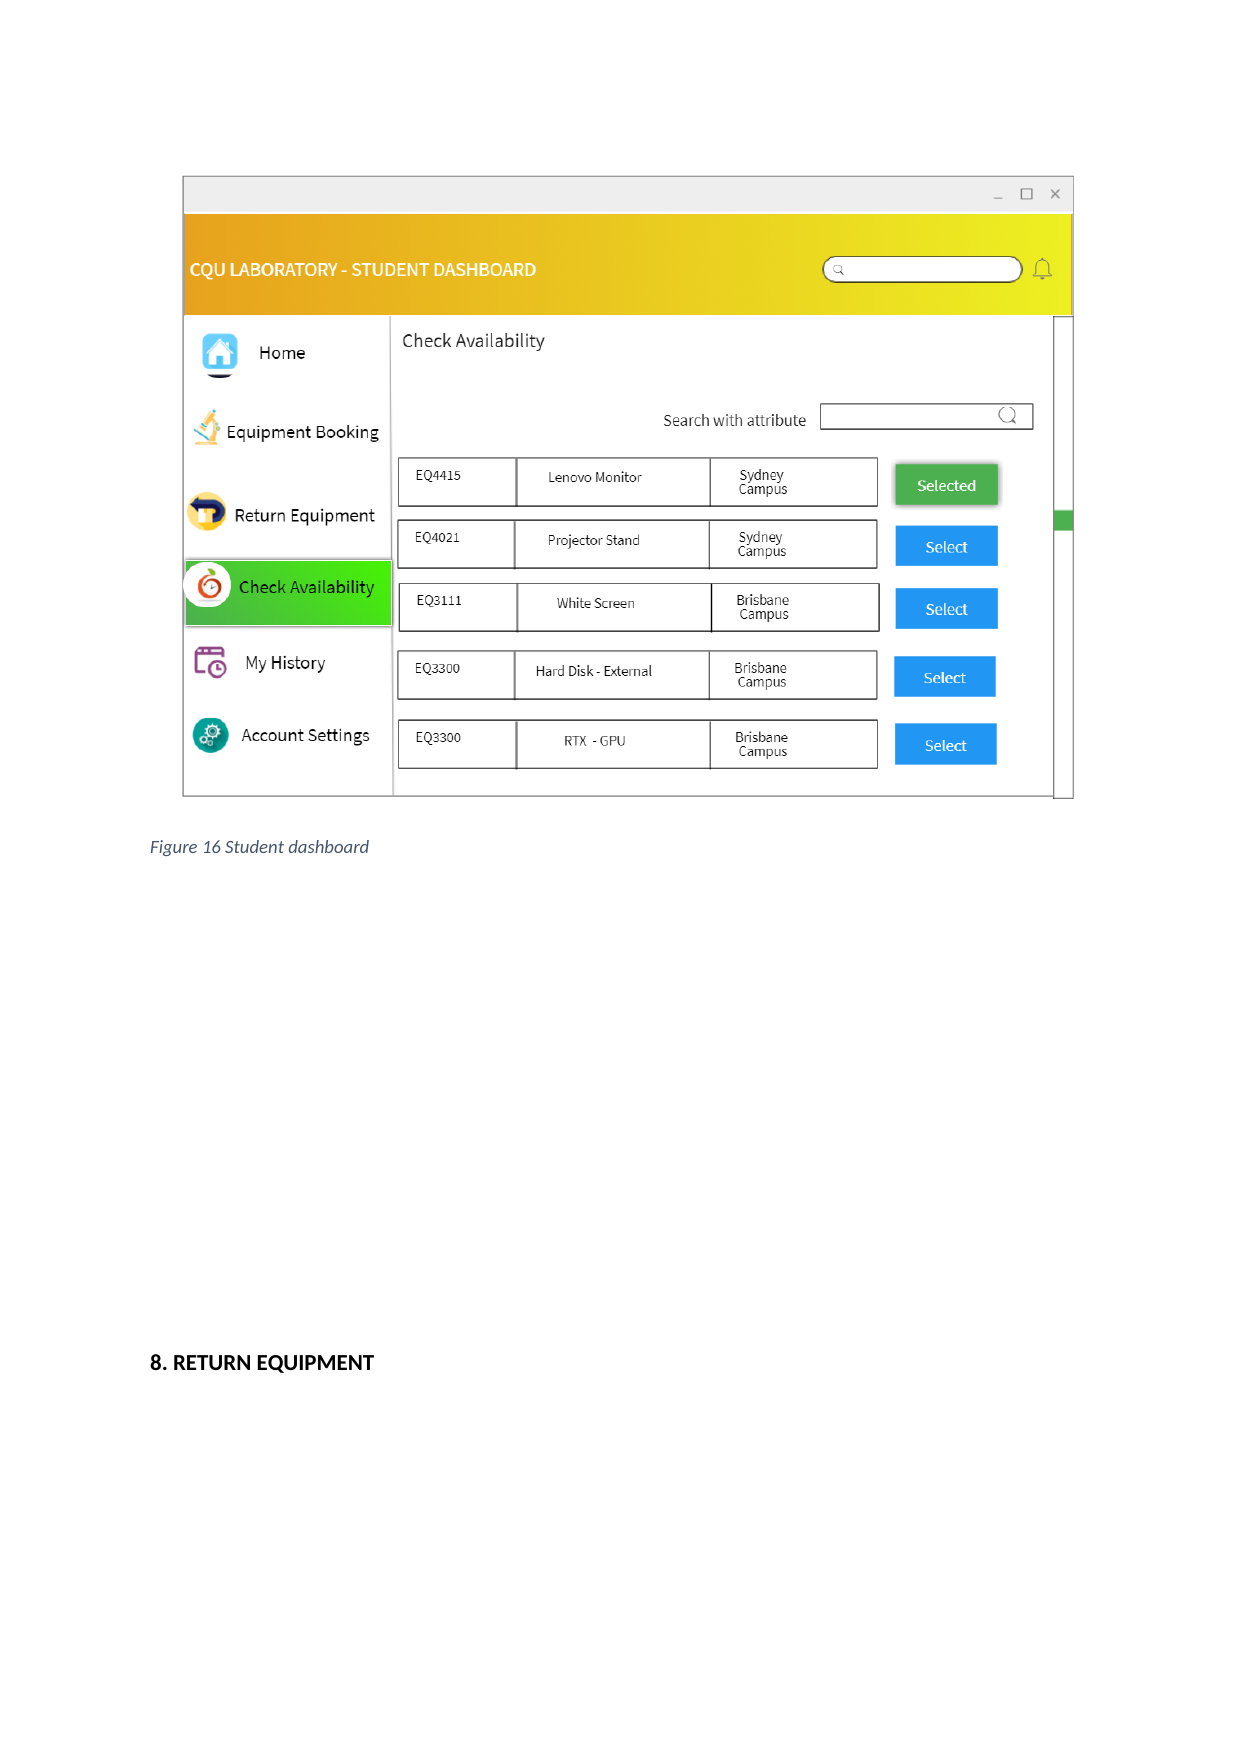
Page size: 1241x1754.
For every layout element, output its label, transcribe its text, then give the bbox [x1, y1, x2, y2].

picture [150, 150, 1091, 817]
text Figure 16 Student dashboard [150, 835, 1090, 858]
text 8. RETURN EQUIPMENT [150, 1348, 1090, 1376]
